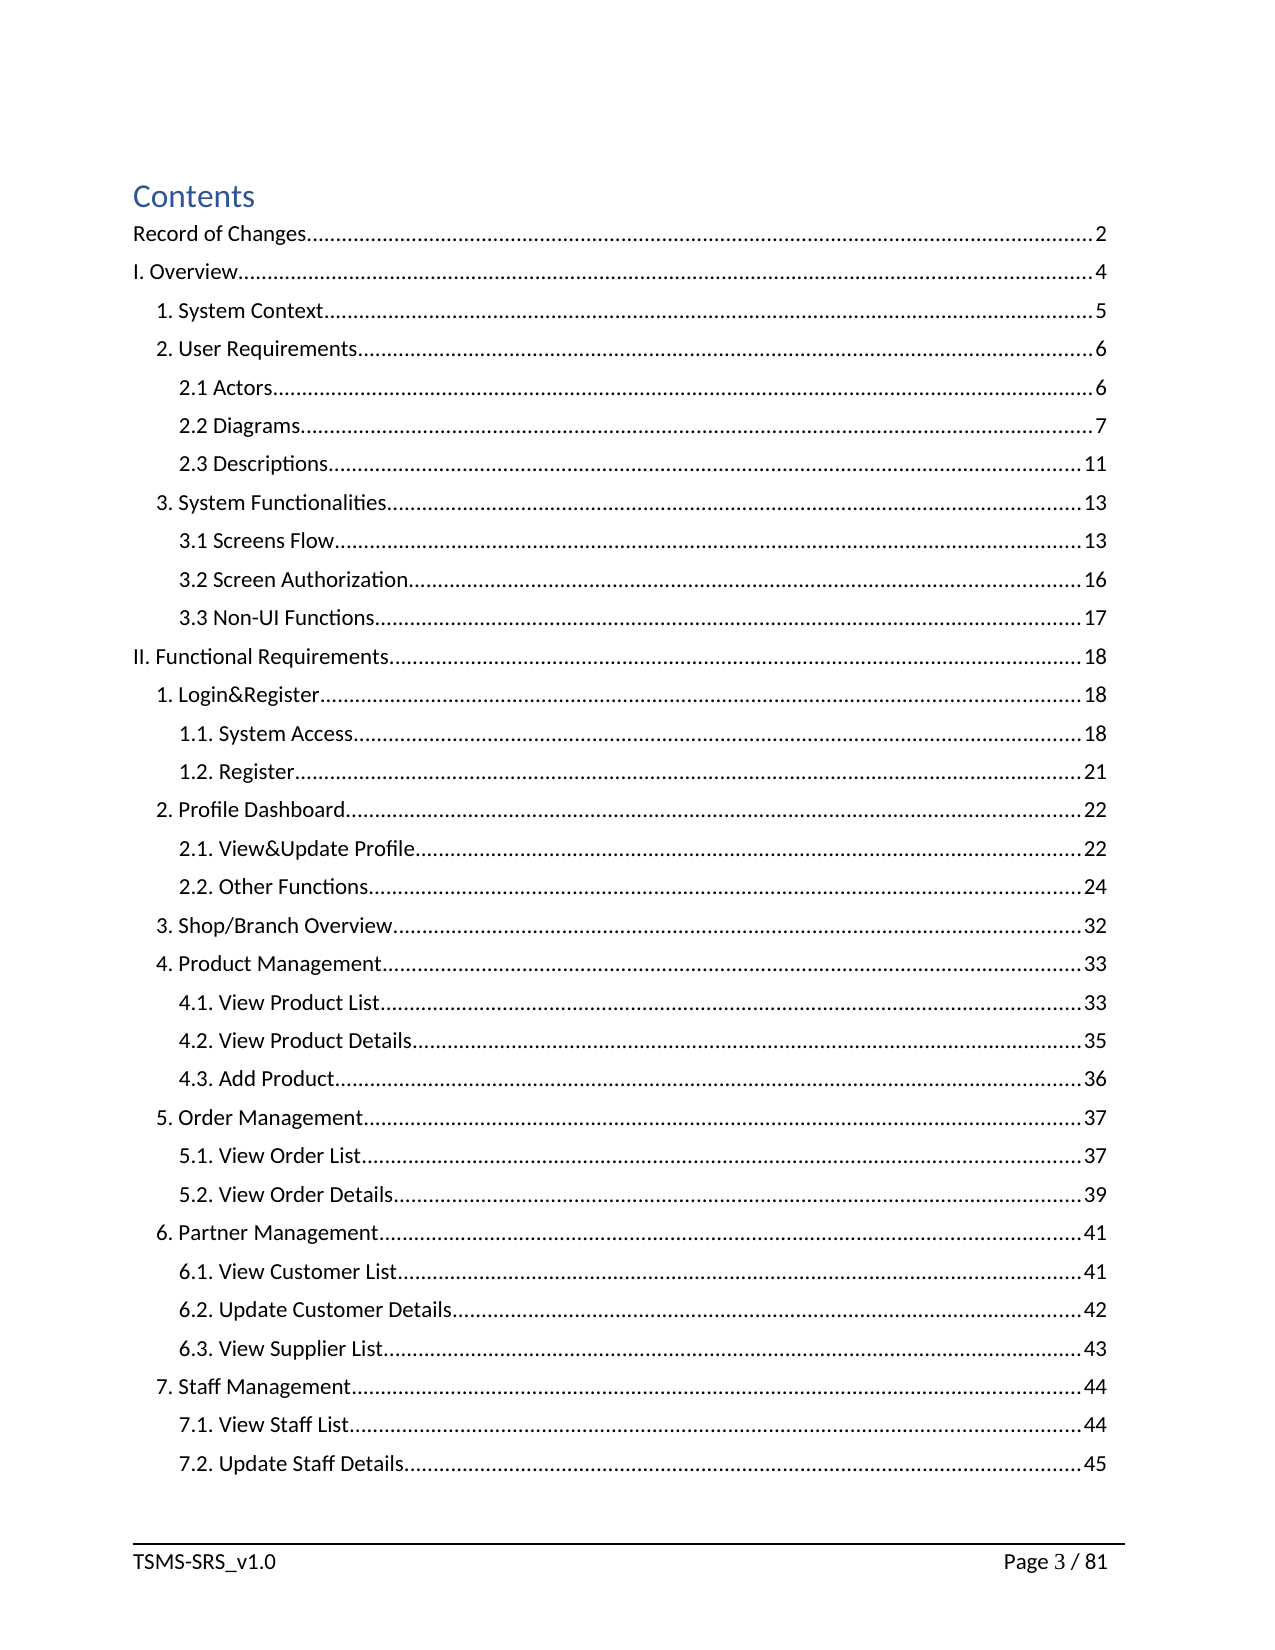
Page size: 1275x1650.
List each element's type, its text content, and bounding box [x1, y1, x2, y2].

text Contents [133, 175, 1125, 216]
